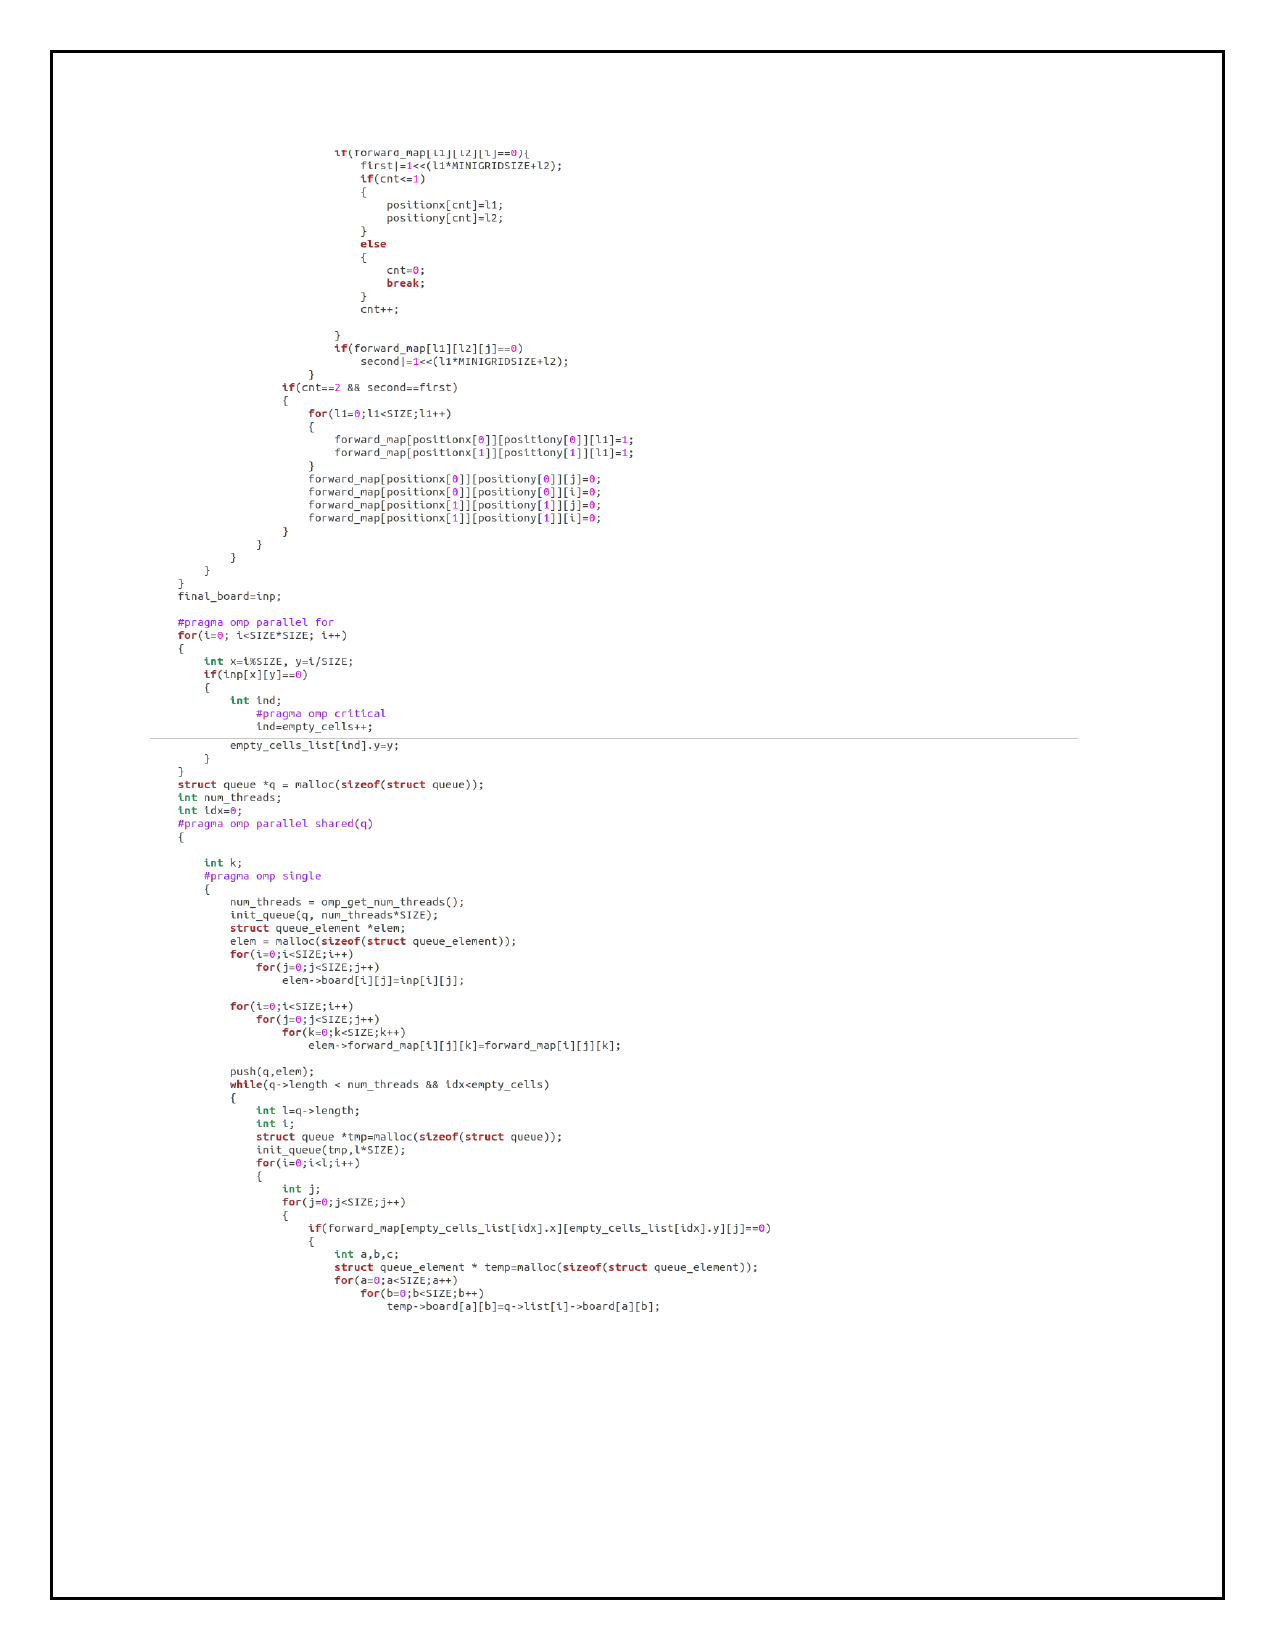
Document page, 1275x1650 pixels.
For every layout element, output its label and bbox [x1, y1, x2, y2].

picture [150, 738, 1079, 1325]
picture [150, 150, 1079, 735]
